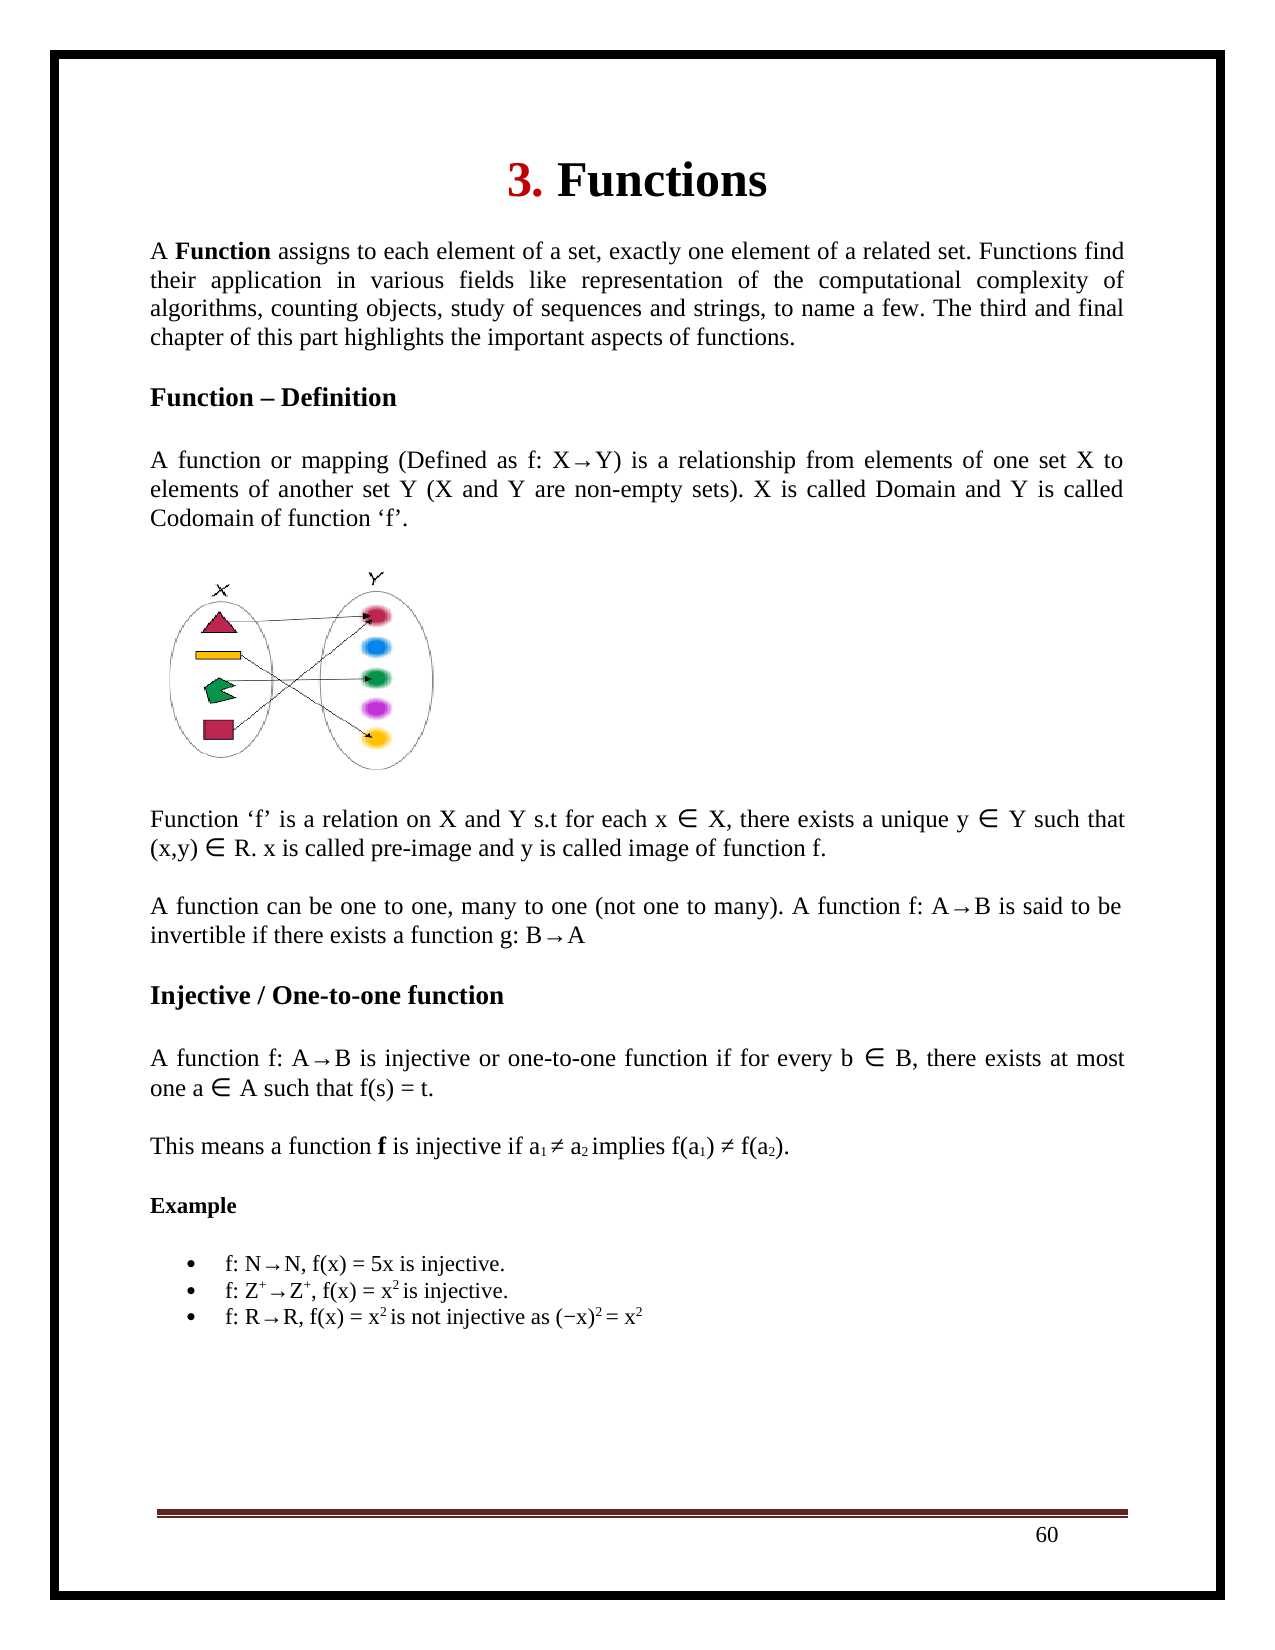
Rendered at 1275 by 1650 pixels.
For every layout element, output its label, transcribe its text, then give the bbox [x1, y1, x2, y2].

text A function or mapping (Defined as f: X→Y) is a relationship from elements of one set X to elements of another set Y (X and Y are non-empty sets). X is called Domain and Y is called Codomain of function ‘f’. [150, 445, 1125, 532]
subtitle Functions [507, 150, 1181, 207]
text Function ‘f’ is a relation on X and Y s.t for each x ∈ X, there exists a unique y ∈ Y such that (x,y) ∈ R. x is called pre-image and y is called image of function f. [150, 805, 1125, 862]
text A function can be one to one, many to one (not one to many). A function f: A→B is said to be invertible if there exists a function g: B→A [150, 891, 1125, 949]
list f: N→N, f(x) = 5x is injective. [187, 1251, 1181, 1277]
text Example [150, 1192, 1181, 1218]
list f: Z+→Z+, f(x) = x2 is injective. [187, 1277, 1181, 1303]
text A Function assigns to each element of a set, exactly one element of a related set. Functions find their application in various fields like representation of the computational complexity of algorithms, counting objects, study of sequences and strings, to name a few. The third and final chapter of this part highlights the important aspects of functions. [150, 236, 1125, 351]
picture [169, 572, 434, 770]
text Function – Definition [150, 381, 1181, 412]
text A function f: A→B is injective or one-to-one function if for every b ∈ B, there exists at most one a ∈ A such that f(s) = t. [150, 1043, 1125, 1102]
text Injective / One-to-one function [150, 979, 1181, 1010]
list f: R→R, f(x) = x2 is not injective as (−x)2 = x2 [187, 1303, 1181, 1330]
text This means a function f is injective if a1 ≠ a2 implies f(a1) ≠ f(a2). [150, 1131, 1181, 1162]
